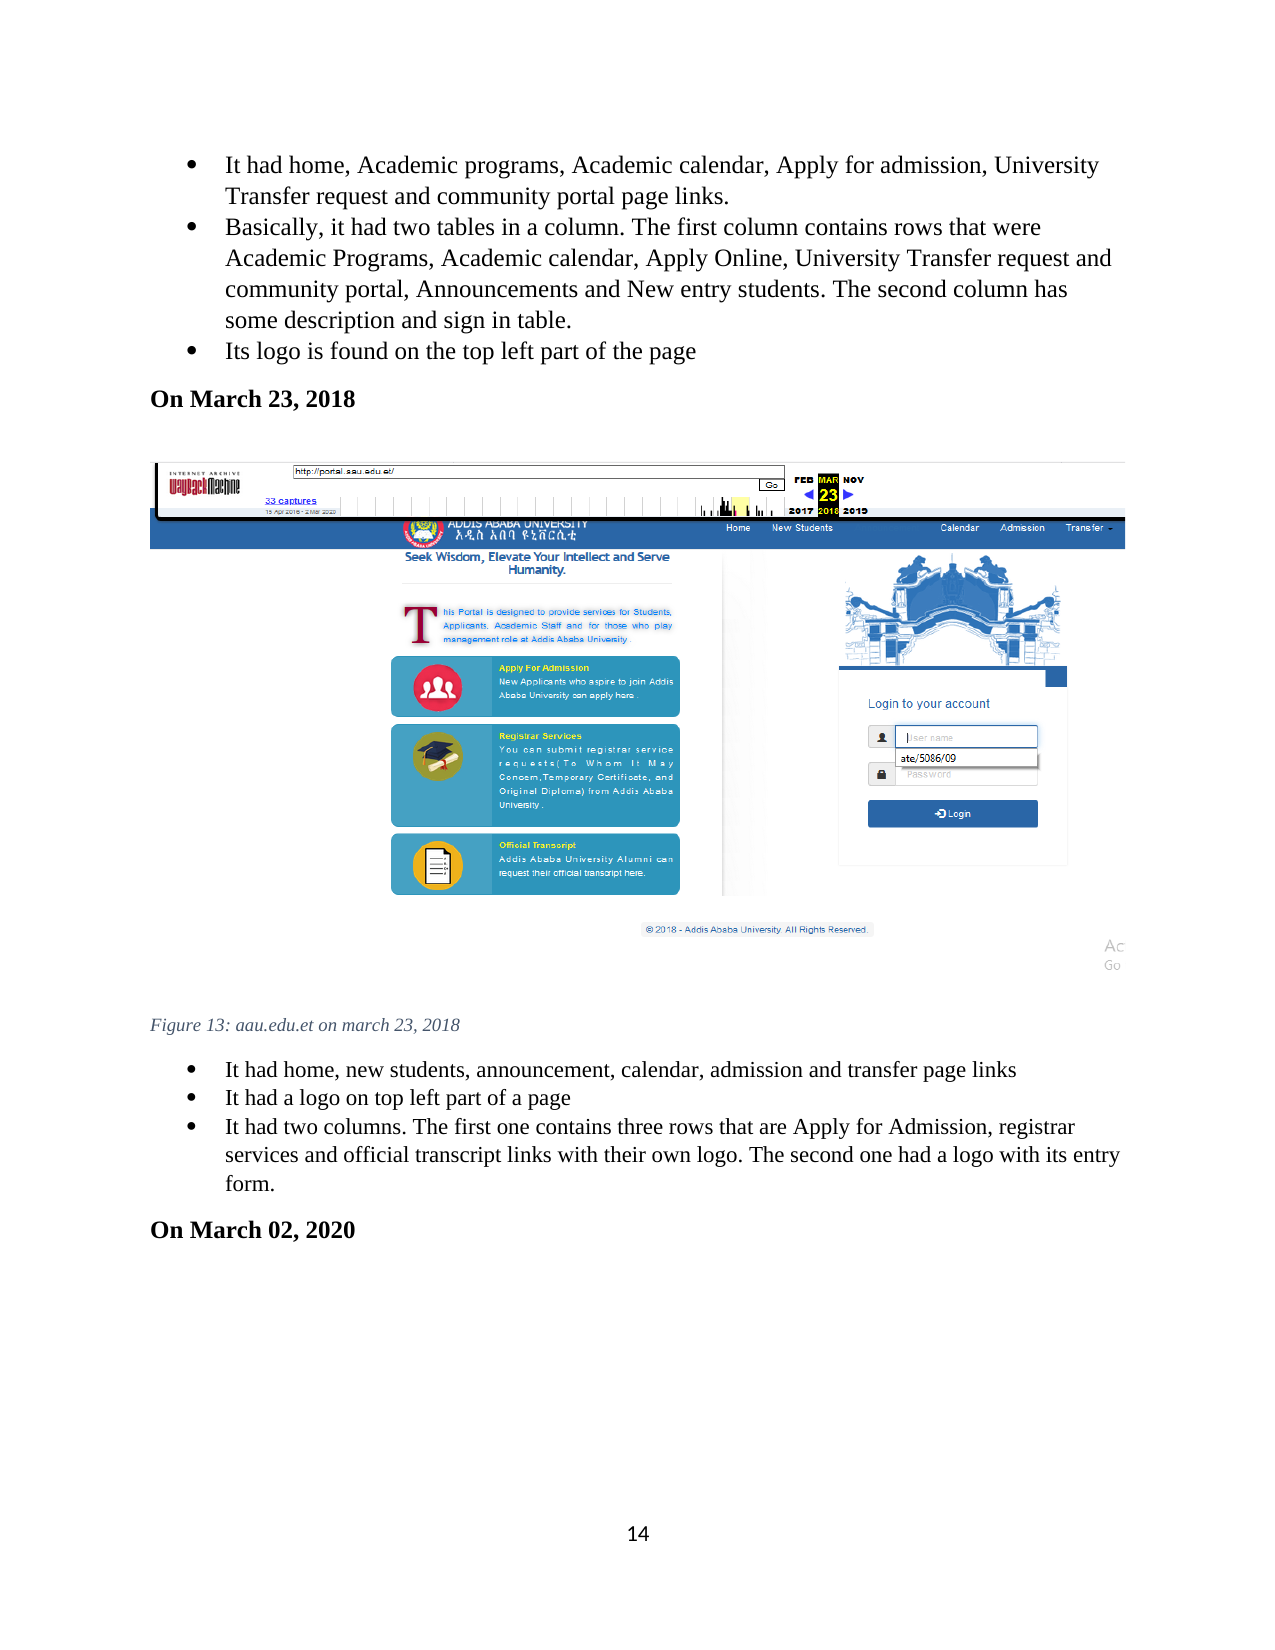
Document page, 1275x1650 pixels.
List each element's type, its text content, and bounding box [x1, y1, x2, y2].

list Basically, it had two tables in a column. The first column contains rows that were Academic Programs, Academic calendar, Apply Online, University Transfer request and community portal, Announcements and New entry students. The second column has some description and sign in table. [187, 212, 1125, 334]
list It had a logo on top left part of a page [187, 1084, 1125, 1111]
picture [150, 461, 1125, 995]
subtitle On March 02, 2020 [150, 1215, 1125, 1243]
list It had home, new students, announcement, calendar, admission and transfer page links [187, 1056, 1125, 1082]
text Figure 13: aau.edu.et on march 23, 2018 [150, 1013, 1125, 1035]
list It had two columns. The first one contains three rows that are Apply for Admission, registrar services and official transcript links with their own logo. The second one had a logo with its entry form. [187, 1113, 1125, 1196]
subtitle On March 23, 2018 [150, 384, 1125, 413]
list Its logo is found on the top left part of the page [187, 336, 1125, 365]
list It had home, Academic programs, Academic calendar, Apply for admission, University Transfer request and community portal page links. [187, 150, 1125, 210]
